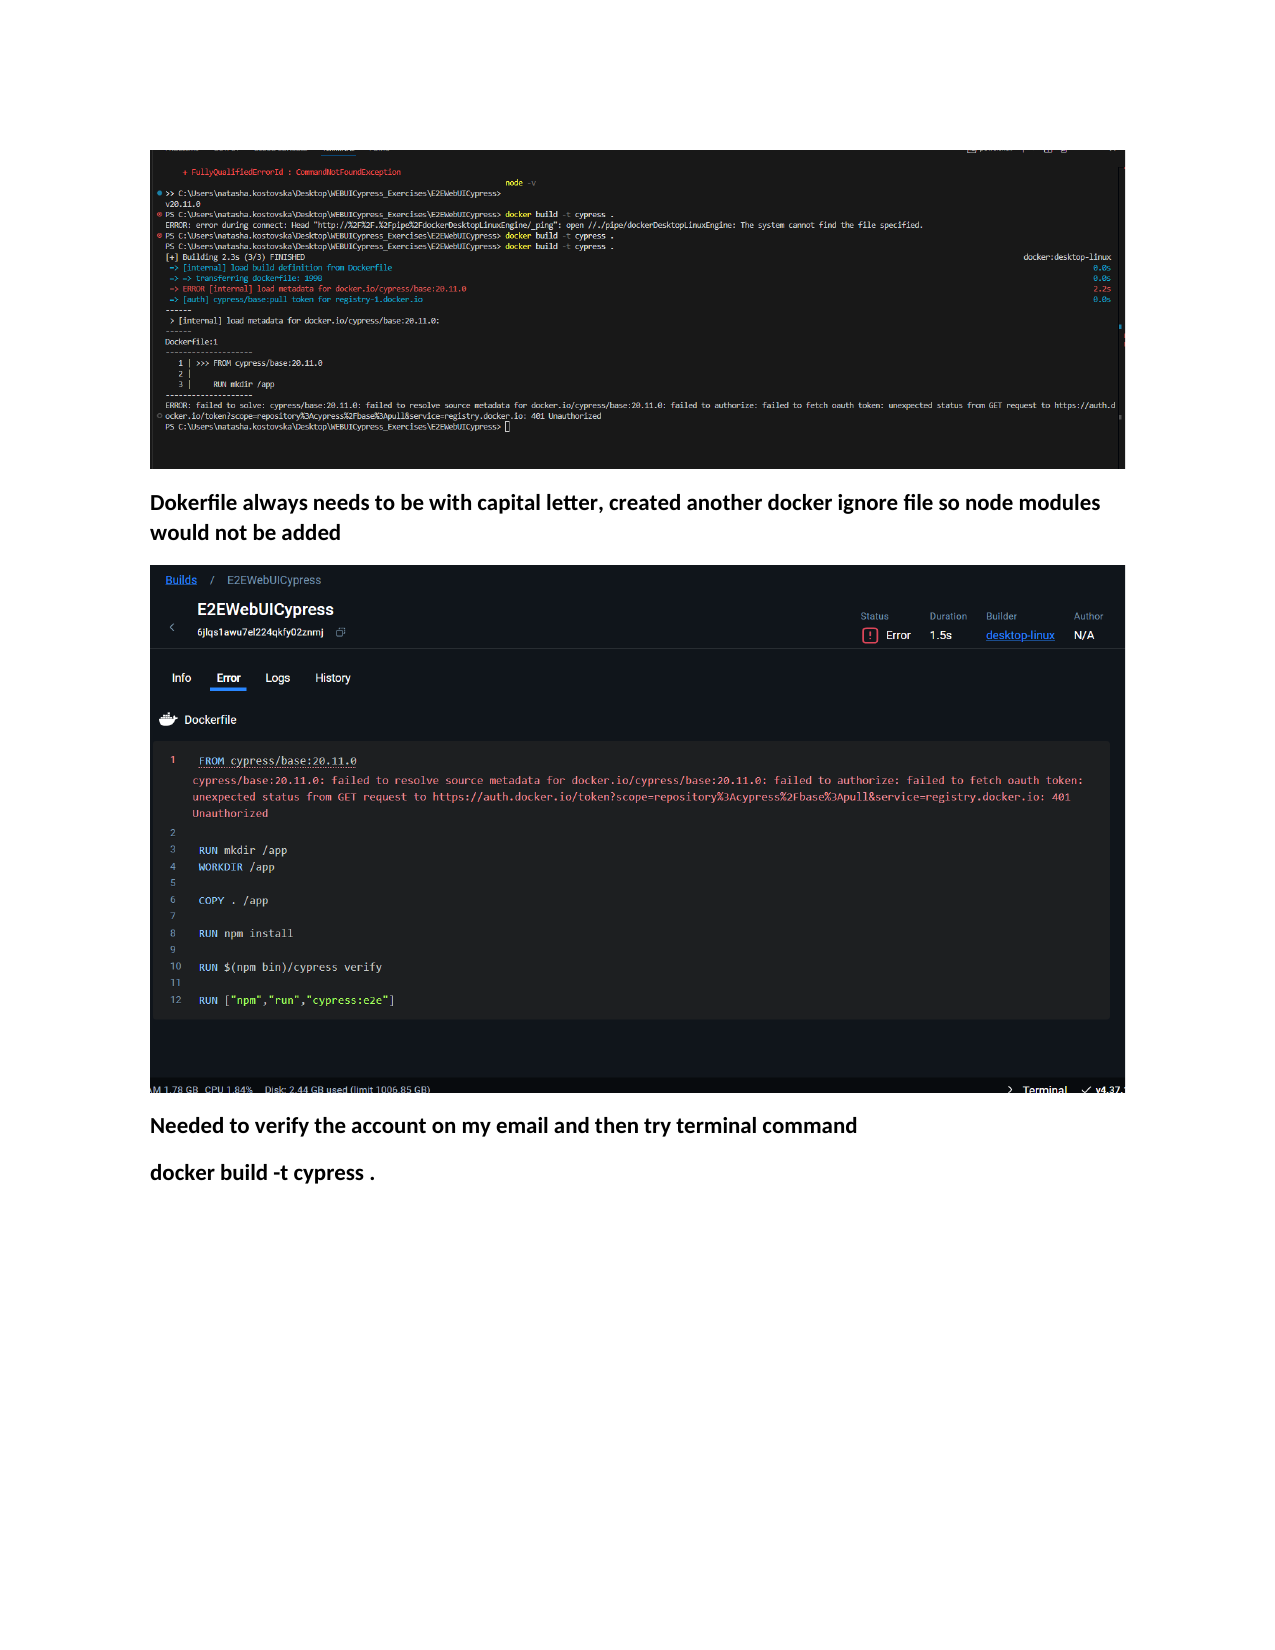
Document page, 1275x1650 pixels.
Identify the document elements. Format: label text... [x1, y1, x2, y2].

text Dokerfile always needs to be with capital letter, created another docker ignore file so node modules would not be added [150, 488, 1125, 546]
text docker build -t cypress . [150, 1158, 1125, 1186]
text Needed to verify the account on my email and then try terminal command [150, 1111, 1125, 1139]
picture [150, 565, 1125, 1093]
picture [150, 150, 1125, 469]
